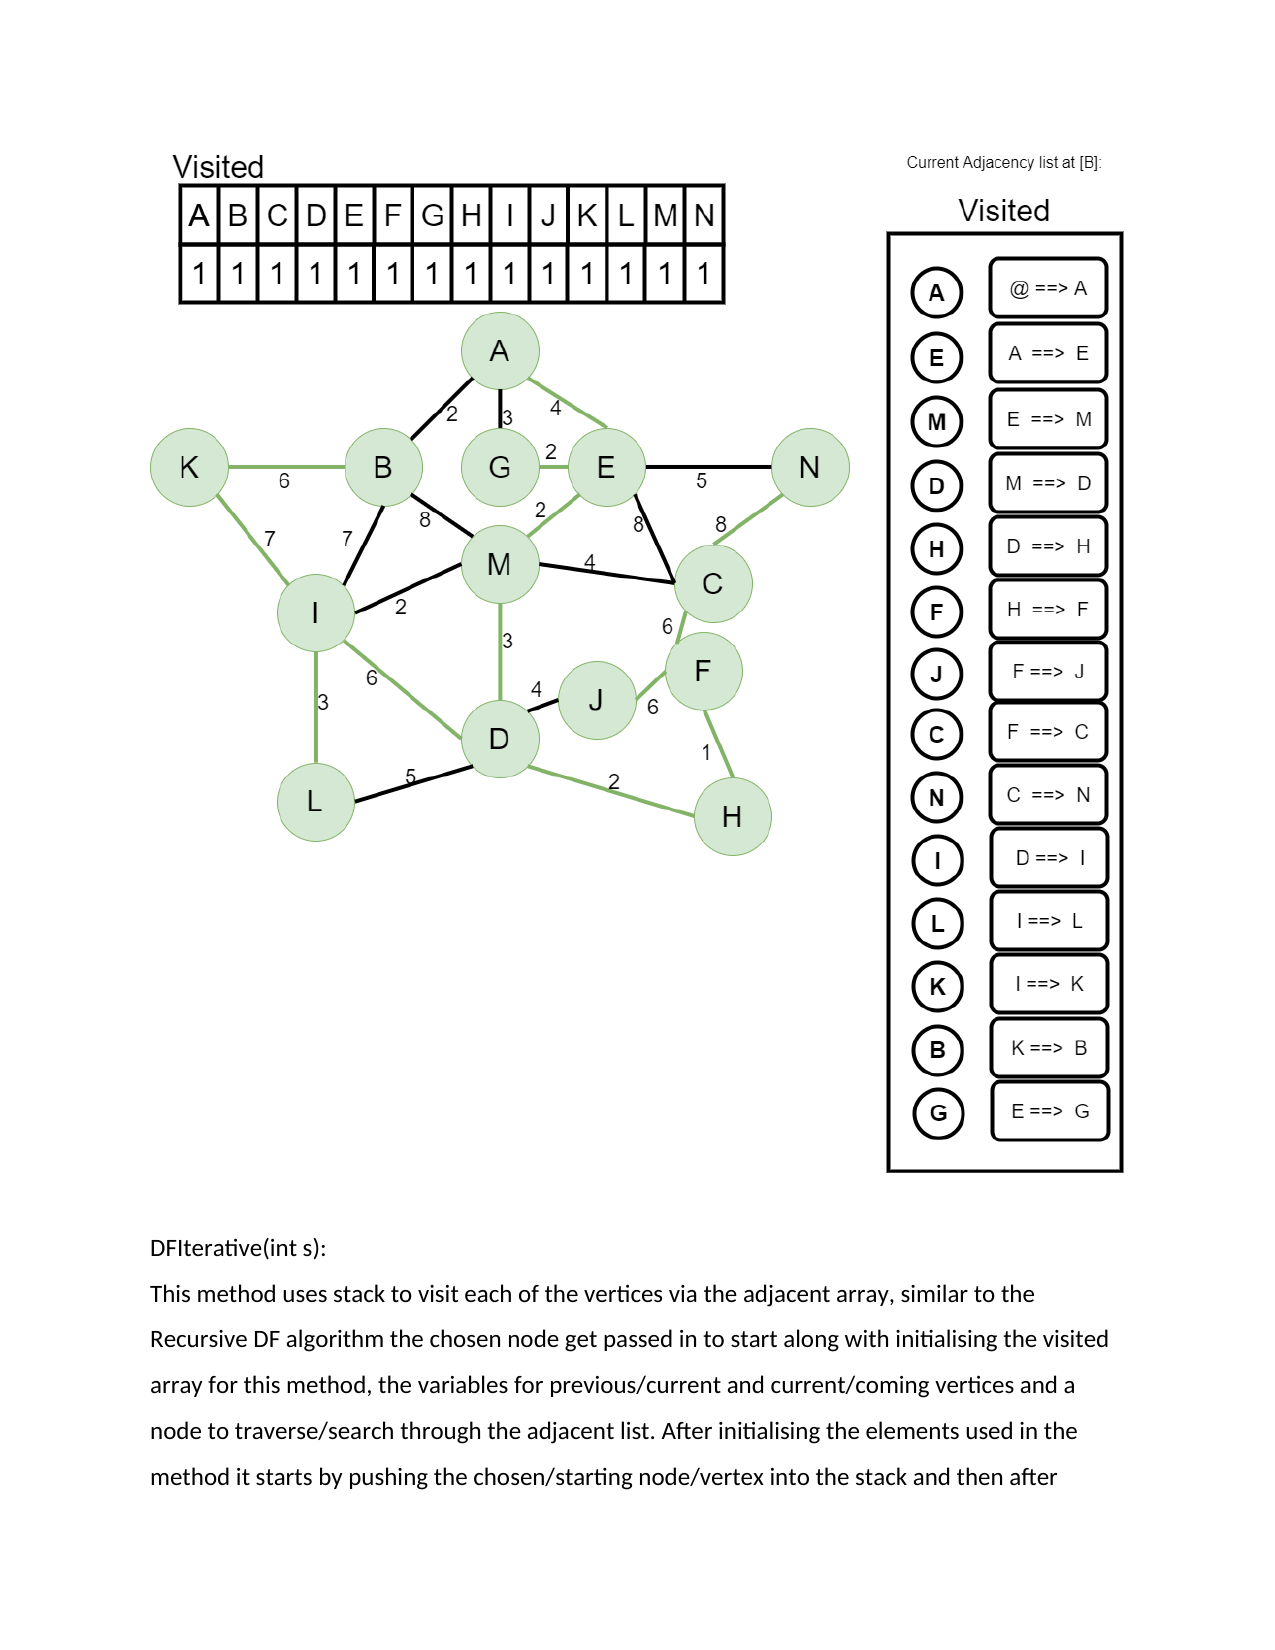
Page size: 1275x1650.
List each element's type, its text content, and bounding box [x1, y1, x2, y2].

text DFIterative(int s): [150, 1232, 1125, 1263]
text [150, 1278, 1125, 1491]
